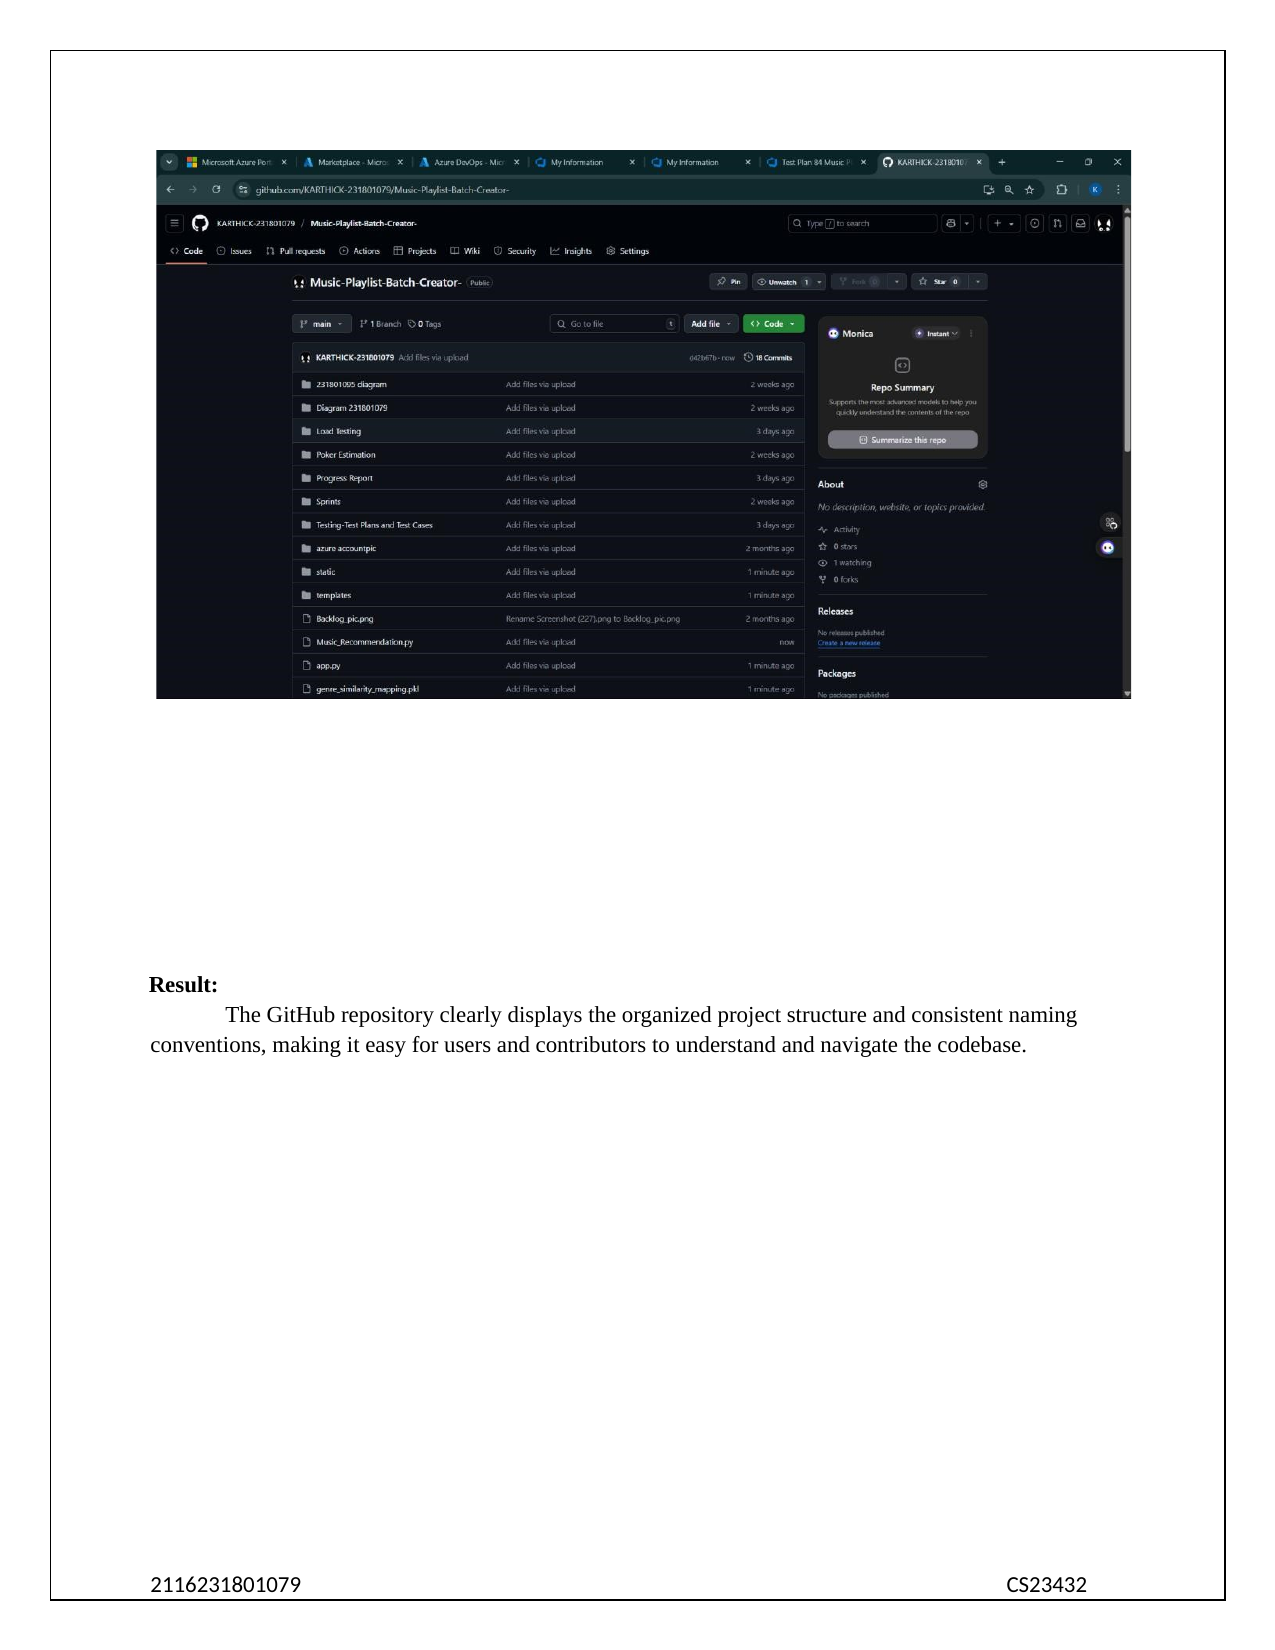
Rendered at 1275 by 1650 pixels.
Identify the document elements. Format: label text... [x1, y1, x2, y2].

picture [156, 150, 1132, 699]
text The GitHub repository clearly displays the organized project structure and consistent naming conventions, making it easy for users and contributors to understand and navigate the codebase. [150, 1001, 1128, 1057]
text Result: [148, 972, 1064, 998]
